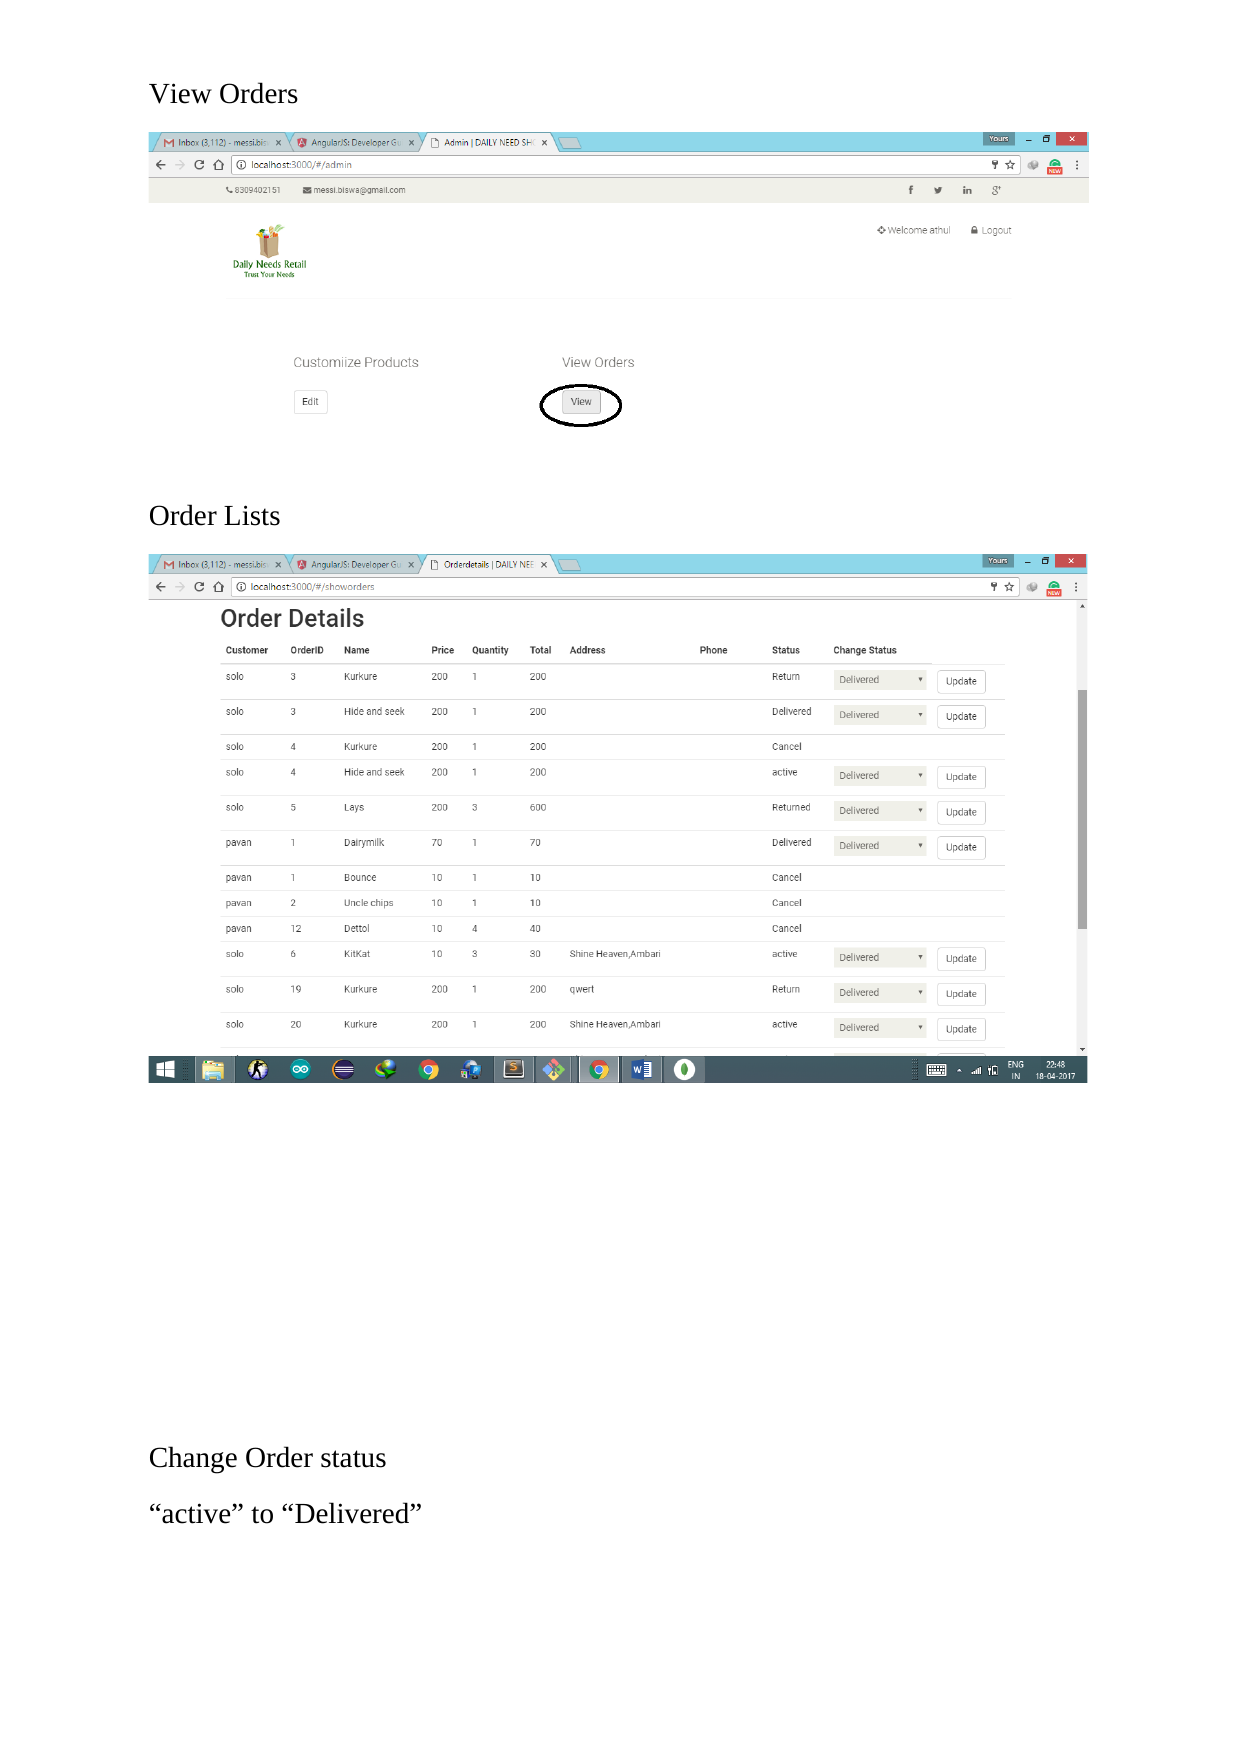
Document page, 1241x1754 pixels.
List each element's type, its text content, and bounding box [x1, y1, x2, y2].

text View Orders [148, 76, 1083, 110]
picture [148, 132, 1088, 477]
picture [148, 554, 1088, 1083]
text Order Lists [148, 498, 1083, 532]
text Change Order status [148, 1440, 1083, 1473]
text “active” to “Delivered” [148, 1496, 1083, 1529]
